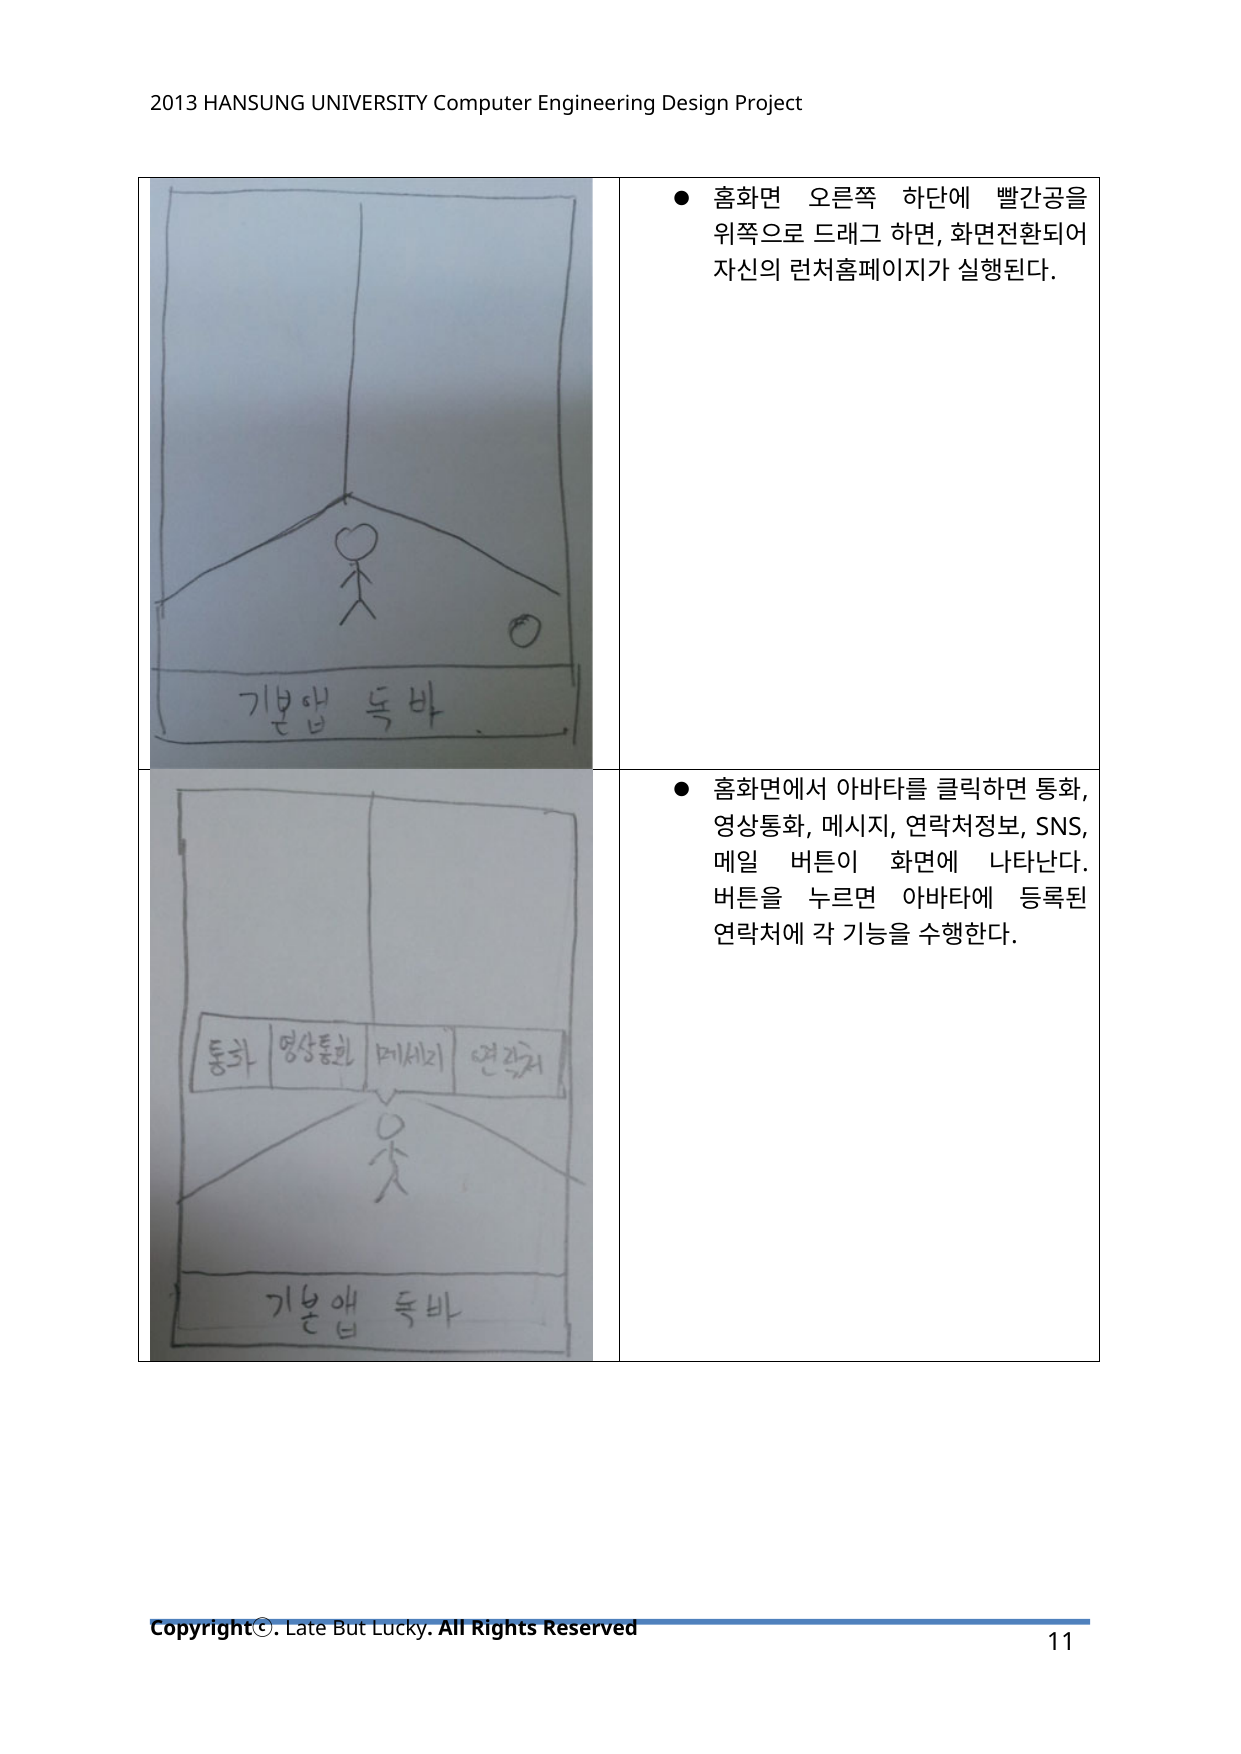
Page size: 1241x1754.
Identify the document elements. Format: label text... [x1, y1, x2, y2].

table_cell [139, 770, 150, 1361]
table_cell [593, 770, 619, 1361]
table_cell [139, 178, 150, 769]
table_cell 홈화면 오른쪽 하단에 빨간공을 위쪽으로 드래그 하면, 화면전환되어 자신의 런처홈페이지가 실행된다. [620, 178, 1099, 769]
table_cell 홈화면에서 아바타를 클릭하면 통화, 영상통화, 메시지, 연락처정보, SNS, 메일 버튼이 화면에 나타난다. 버튼을 누르면 아바타에 등록된 연락처에 각 기능을 수행한다. [620, 770, 1099, 1361]
picture [150, 178, 593, 1361]
table_cell [593, 178, 619, 769]
